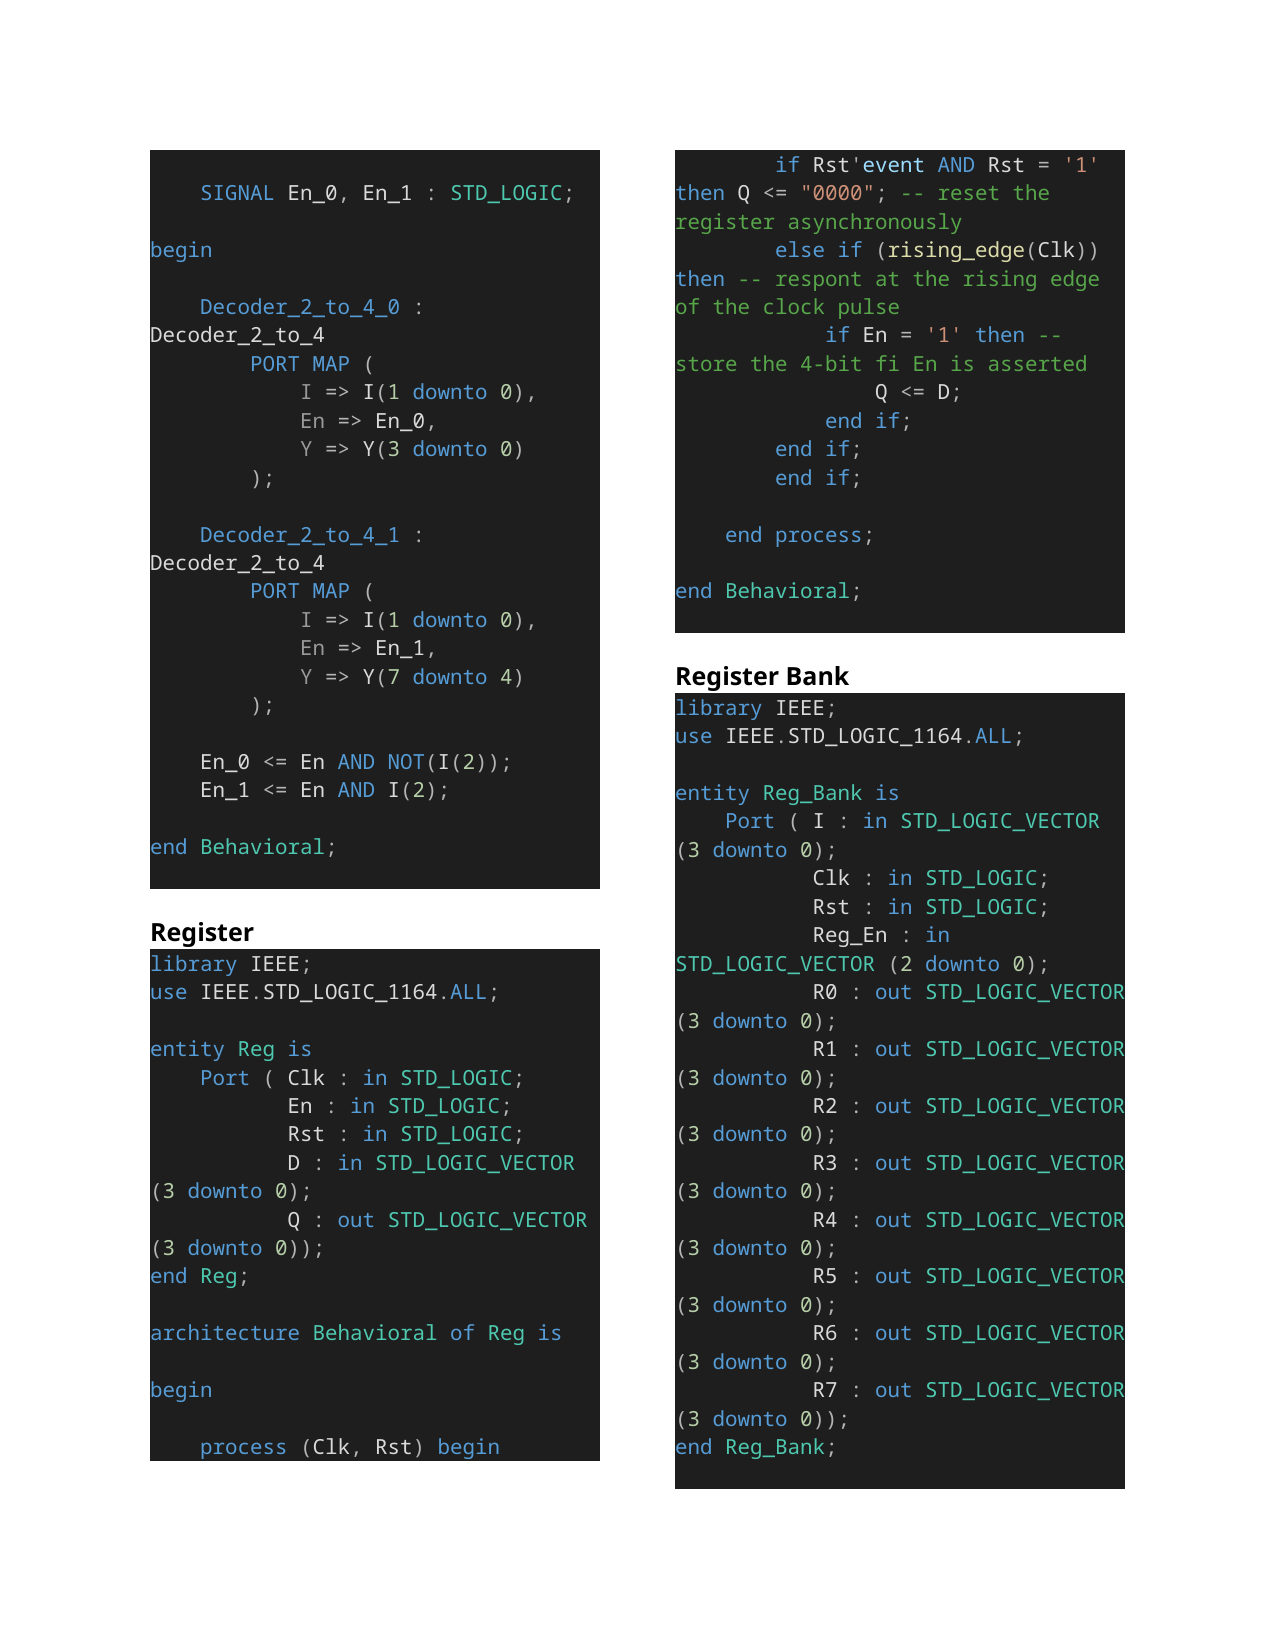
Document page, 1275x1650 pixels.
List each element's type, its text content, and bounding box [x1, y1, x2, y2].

text entity Reg_Bank is [675, 778, 1125, 807]
text Decoder_2_to_4_0 : Decoder_2_to_4 [150, 292, 600, 349]
text Decoder_2_to_4_1 : Decoder_2_to_4 [150, 520, 600, 577]
text SIGNAL En_0, En_1 : STD_LOGIC; [150, 178, 600, 207]
text I => I(1 downto 0), [150, 605, 600, 633]
text end Behavioral; [675, 577, 1125, 605]
text entity Reg is [150, 1034, 600, 1063]
text ); [150, 463, 600, 491]
text end if; [675, 463, 1125, 491]
text Clk : in STD_LOGIC; [675, 863, 1125, 892]
text Y => Y(3 downto 0) [150, 434, 600, 463]
text En : in STD_LOGIC; [150, 1091, 600, 1119]
text end Behavioral; [150, 832, 600, 861]
text R7 : out STD_LOGIC_VECTOR (3 downto 0)); [675, 1375, 1125, 1432]
text Y => Y(7 downto 4) [150, 662, 600, 690]
text R1 : out STD_LOGIC_VECTOR (3 downto 0); [675, 1034, 1125, 1091]
text D : in STD_LOGIC_VECTOR (3 downto 0); [150, 1148, 600, 1205]
text PORT MAP ( [150, 349, 600, 377]
text Rst : in STD_LOGIC; [150, 1119, 600, 1148]
text Register [150, 915, 600, 949]
text En => En_0, [150, 406, 600, 434]
text En_1 <= En AND I(2); [150, 776, 600, 804]
text else if (rising_edge(Clk)) then -- respont at the rising edge of the clock pulse [675, 235, 1125, 321]
text process (Clk, Rst) begin [150, 1432, 600, 1461]
text end Reg_Bank; [675, 1432, 1125, 1461]
text library IEEE; [150, 949, 600, 977]
text if Rst'event AND Rst = '1' then Q <= "0000"; -- reset the register asynchronously [675, 150, 1125, 235]
text En => En_1, [150, 633, 600, 662]
text Q <= D; [675, 377, 1125, 406]
text architecture Behavioral of Reg is [150, 1318, 600, 1347]
text Reg_En : in STD_LOGIC_VECTOR (2 downto 0); [675, 920, 1125, 977]
text use IEEE.STD_LOGIC_1164.ALL; [150, 977, 600, 1006]
text Port ( I : in STD_LOGIC_VECTOR (3 downto 0); [675, 807, 1125, 863]
text R2 : out STD_LOGIC_VECTOR (3 downto 0); [675, 1091, 1125, 1148]
text I => I(1 downto 0), [150, 377, 600, 406]
text R0 : out STD_LOGIC_VECTOR (3 downto 0); [675, 977, 1125, 1034]
text PORT MAP ( [150, 577, 600, 605]
text Register Bank [675, 659, 1125, 693]
text En_0 <= En AND NOT(I(2)); [150, 747, 600, 776]
text R5 : out STD_LOGIC_VECTOR (3 downto 0); [675, 1262, 1125, 1318]
text use IEEE.STD_LOGIC_1164.ALL; [675, 721, 1125, 750]
text end process; [675, 520, 1125, 548]
text Q : out STD_LOGIC_VECTOR (3 downto 0)); [150, 1205, 600, 1262]
text Rst : in STD_LOGIC; [675, 892, 1125, 920]
text end if; [675, 434, 1125, 463]
text R3 : out STD_LOGIC_VECTOR (3 downto 0); [675, 1148, 1125, 1205]
text end if; [675, 406, 1125, 434]
text ); [150, 690, 600, 719]
text begin [150, 1375, 600, 1404]
text R4 : out STD_LOGIC_VECTOR (3 downto 0); [675, 1205, 1125, 1262]
text if En = '1' then -- store the 4-bit fi En is asserted [675, 321, 1125, 377]
text R6 : out STD_LOGIC_VECTOR (3 downto 0); [675, 1318, 1125, 1375]
text library IEEE; [675, 693, 1125, 721]
text Port ( Clk : in STD_LOGIC; [150, 1063, 600, 1091]
text begin [150, 235, 600, 264]
text end Reg; [150, 1262, 600, 1290]
